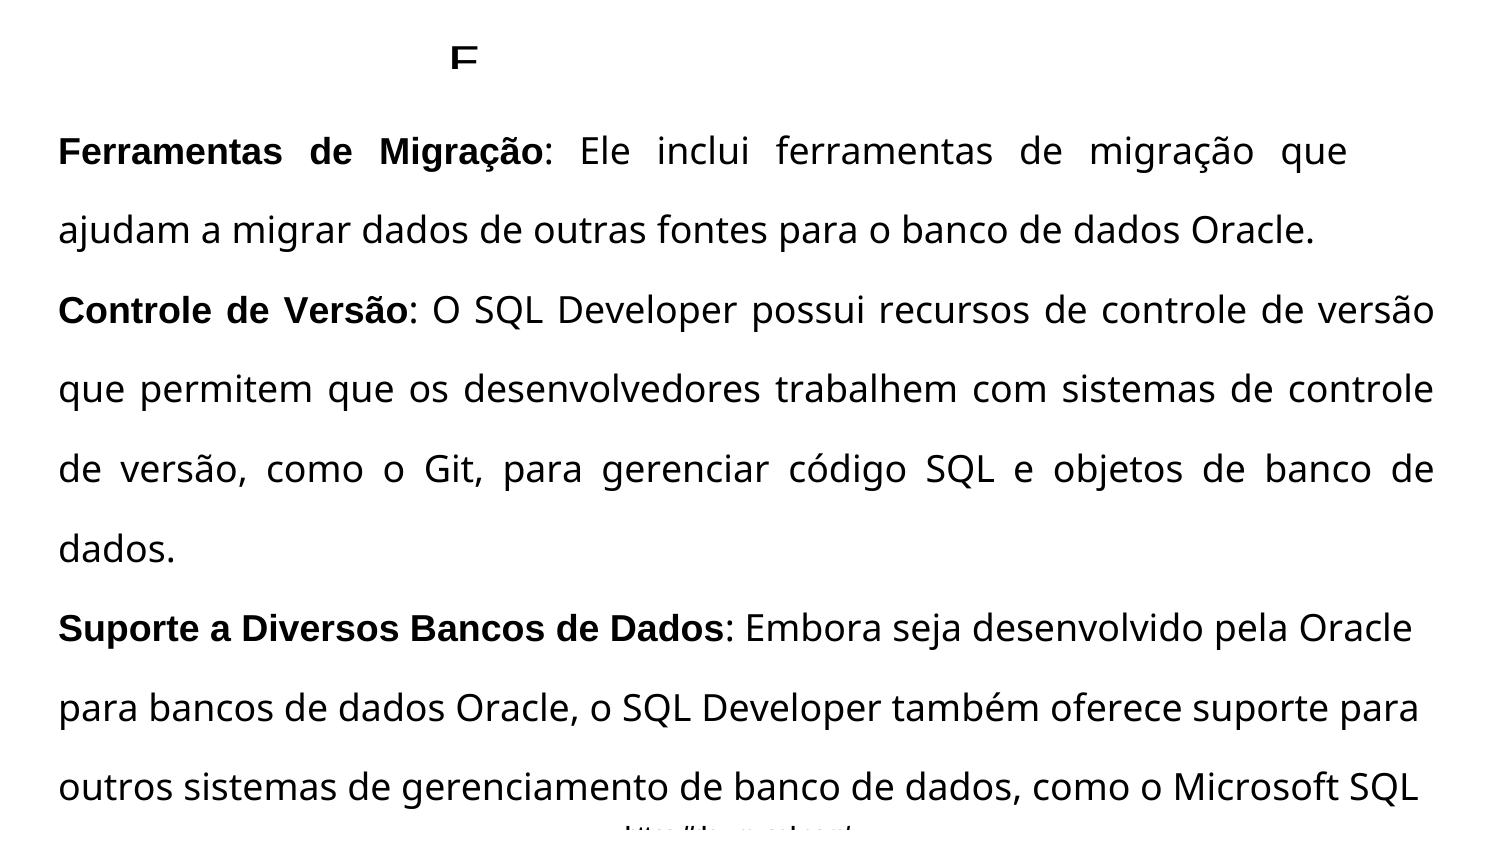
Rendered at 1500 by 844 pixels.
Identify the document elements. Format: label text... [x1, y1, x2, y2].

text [58, 601, 1425, 812]
text Controle de Versão: O SQL Developer possui recursos de controle de versão que permitem que os desenvolvedores trabalhem com sistemas de controle de versão, como o Git, para gerenciar código SQL e objetos de banco de dados. [58, 283, 1435, 573]
text Ferramentas de Migração: Ele inclui ferramentas de migração que ajudam a migrar dados de outras fontes para o banco de dados Oracle. [58, 124, 1348, 254]
